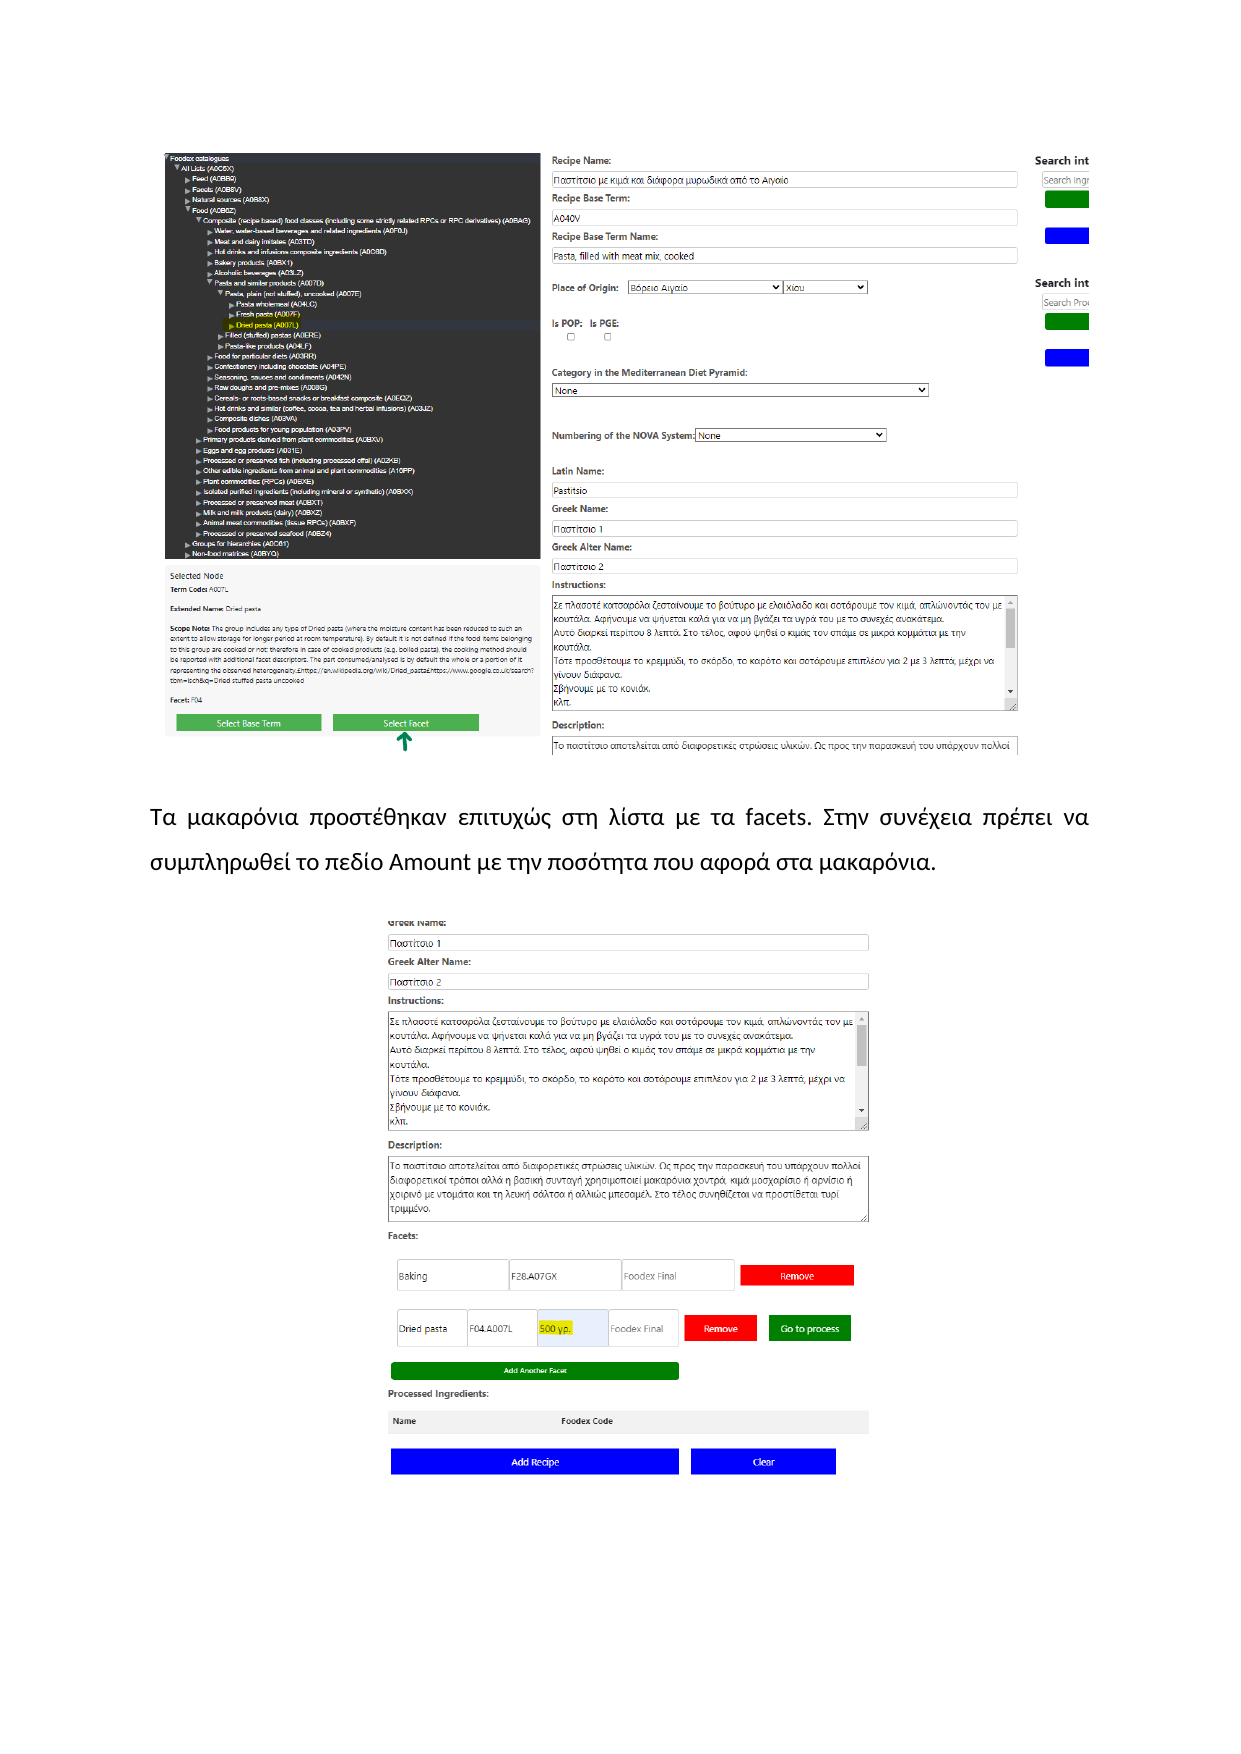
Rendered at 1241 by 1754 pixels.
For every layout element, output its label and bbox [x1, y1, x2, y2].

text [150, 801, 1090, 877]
picture [150, 150, 1089, 755]
picture [150, 921, 1089, 1492]
